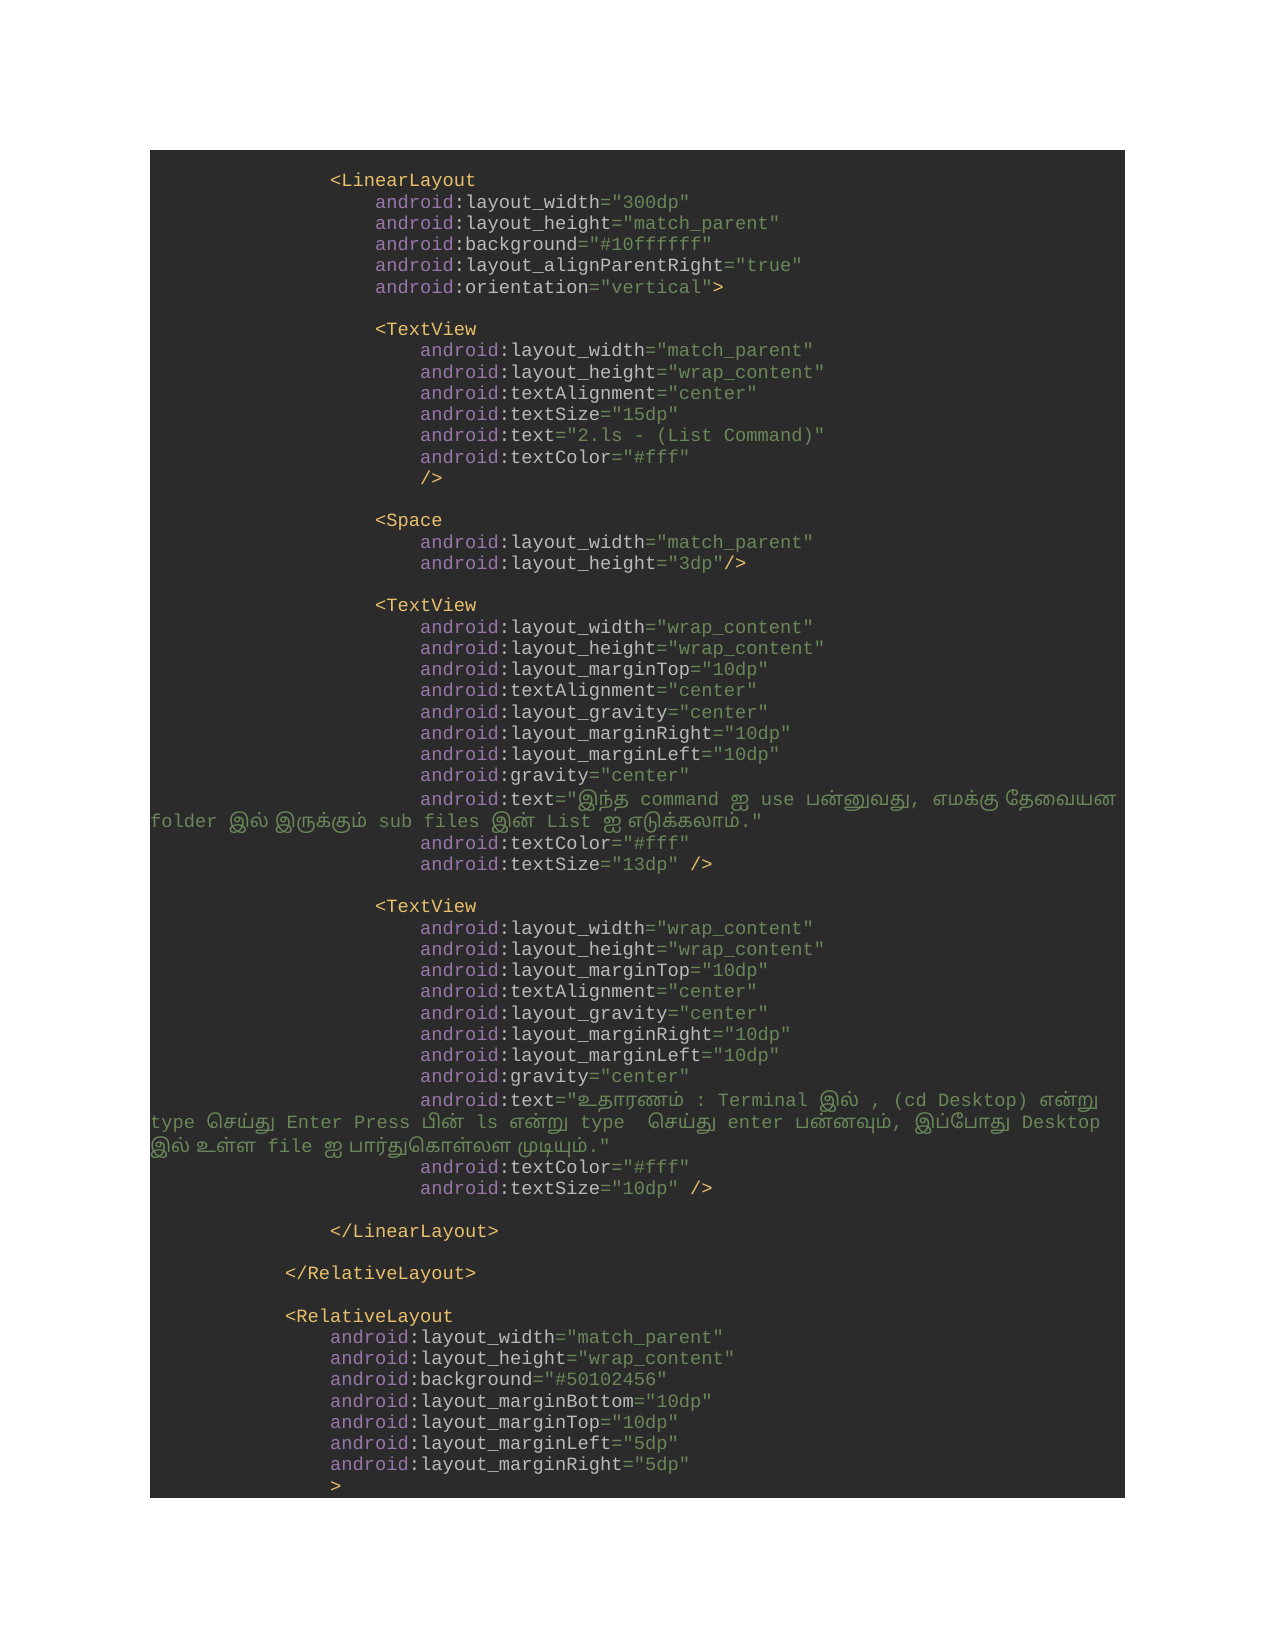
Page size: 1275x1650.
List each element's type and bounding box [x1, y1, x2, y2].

text [150, 150, 1125, 1498]
